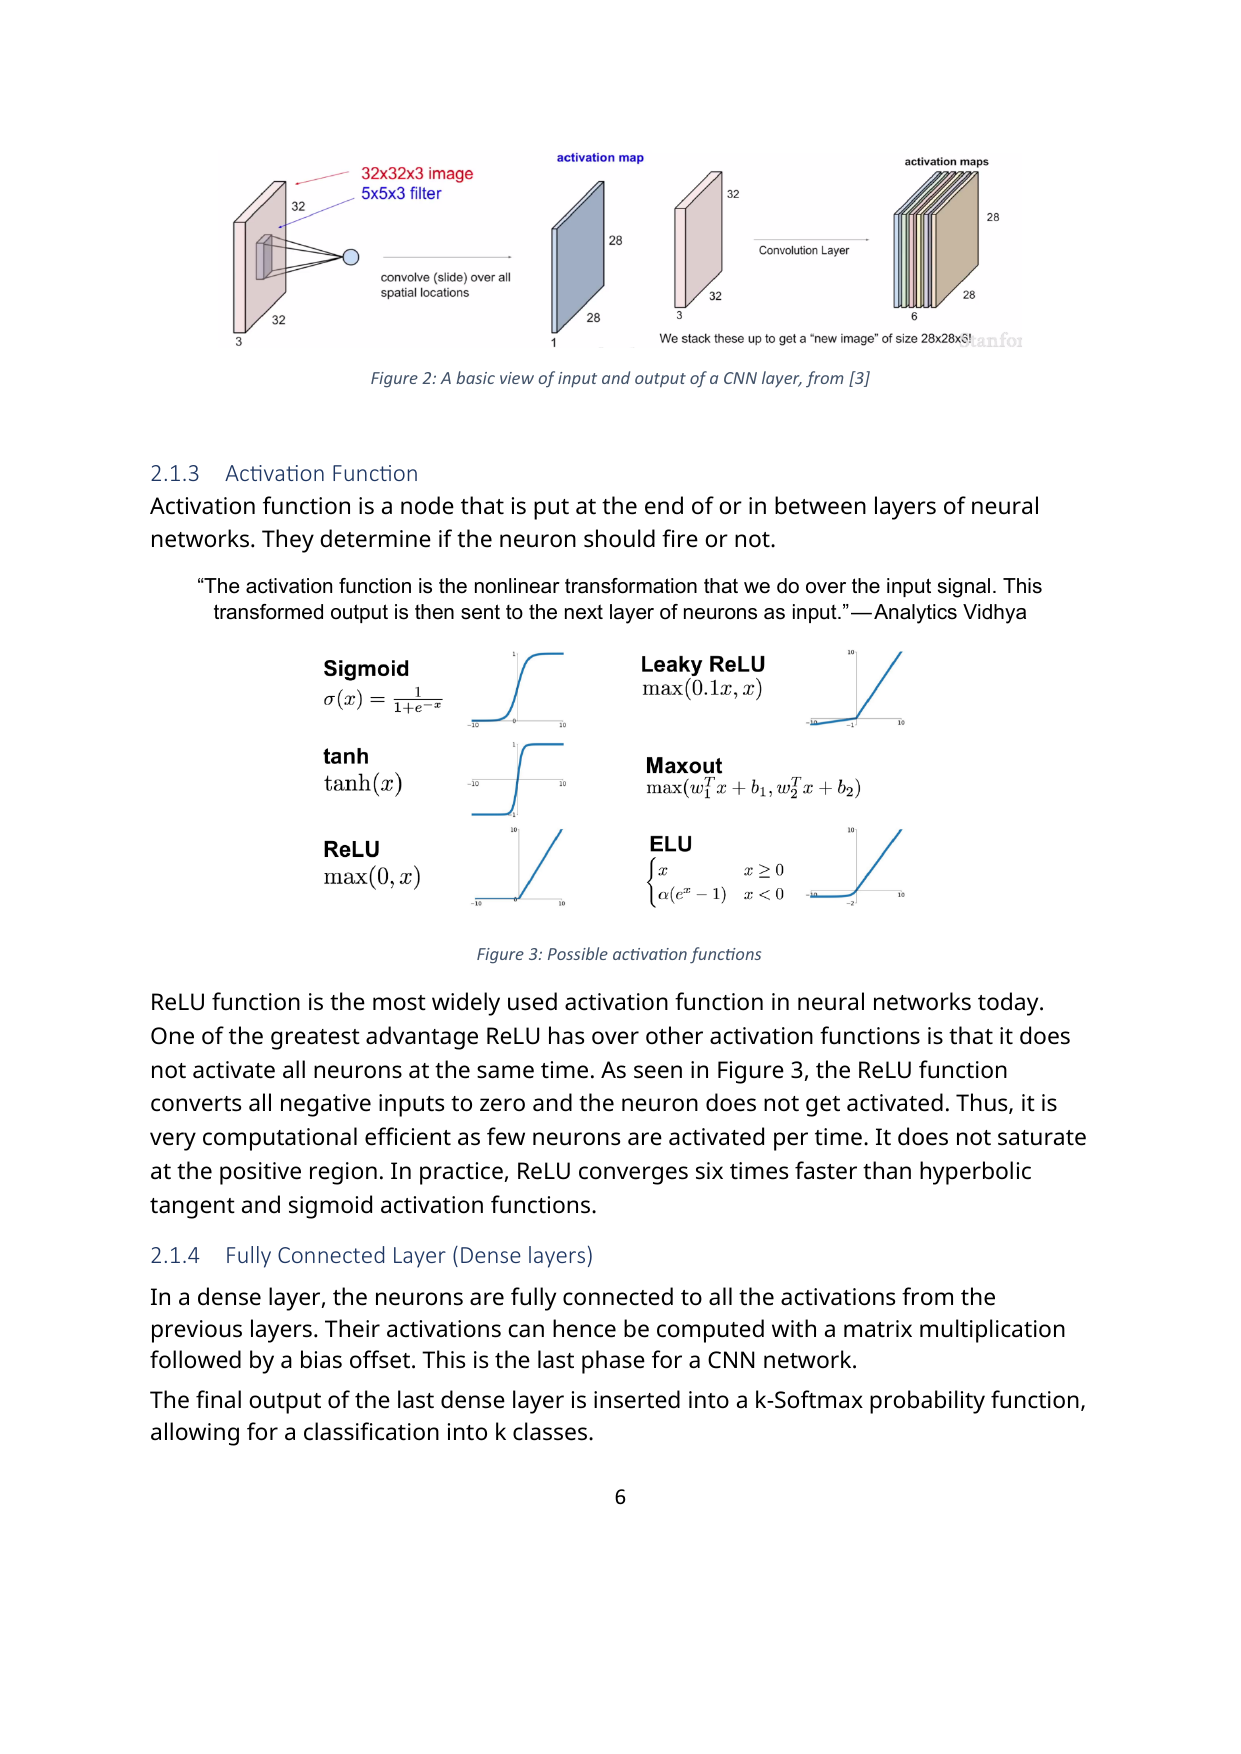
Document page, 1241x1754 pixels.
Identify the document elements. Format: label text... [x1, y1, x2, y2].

text In a dense layer, the neurons are fully connected to all the activations from the previous layers. Their activations can hence be computed with a matrix multiplication followed by a bias offset. This is the last phase for a CNN network. [150, 1281, 1090, 1375]
text Activation function is a node that is put at the end of or in between layers of neural networks. They determine if the neuron should fire or not. [150, 490, 1090, 555]
text Figure 3: Possible activation functions [150, 942, 1090, 965]
text “The activation function is the nonlinear transformation that we do over the input signal. This transformed output is then sent to the next layer of neurons as input.” — Analytics Vidhya [150, 574, 1090, 624]
text The final output of the last dense layer is inserted into a k-Softmax probability function, allowing for a classification into k classes. [150, 1384, 1090, 1447]
subtitle Fully Connected Layer (Dense layers) [150, 1239, 1090, 1269]
picture [295, 642, 945, 924]
text Figure 2: A basic view of input and output of a CNN layer, from [150, 366, 1090, 389]
picture [218, 150, 1023, 348]
text ReLU function is the most widely used activation function in neural networks today. One of the greatest advantage ReLU has over other activation functions is that it does not activate all neurons at the same time. As seen in Figure 3, the ReLU function converts all negative inputs to zero and the neuron does not get activated. Thus, it is very computational efficient as few neurons are activated per time. It does not saturate at the positive region. In practice, ReLU converges six times faster than hyperbolic tangent and sigmoid activation functions. [150, 986, 1090, 1220]
subtitle Activation Function [150, 457, 1090, 487]
